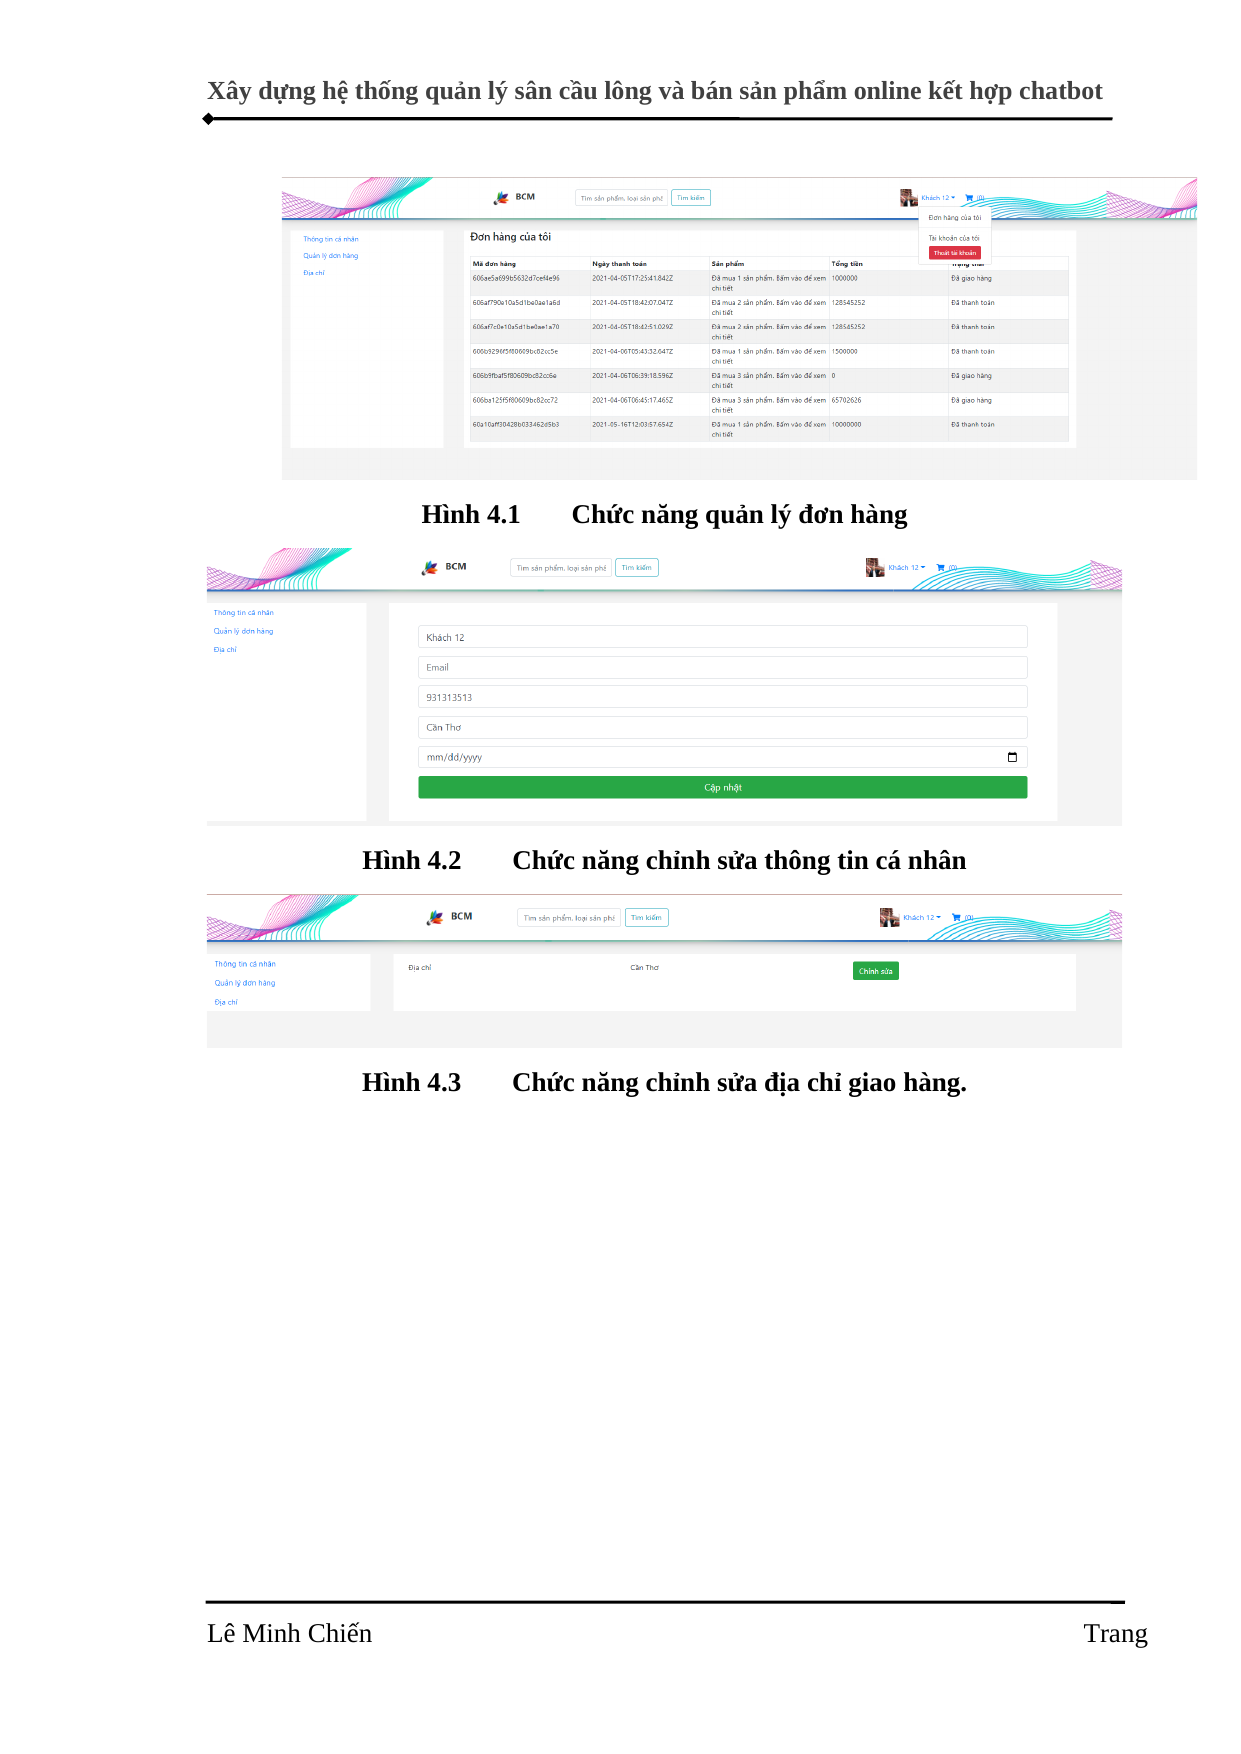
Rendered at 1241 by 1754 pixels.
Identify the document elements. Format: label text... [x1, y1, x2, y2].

text Chức năng chỉnh sửa địa chỉ giao hàng. [207, 1066, 1122, 1097]
picture [206, 894, 1123, 1048]
picture [206, 548, 1123, 826]
text Chức năng chỉnh sửa thông tin cá nhân [207, 844, 1122, 875]
picture [281, 177, 1198, 480]
text Chức năng quản lý đơn hàng [207, 498, 1122, 530]
